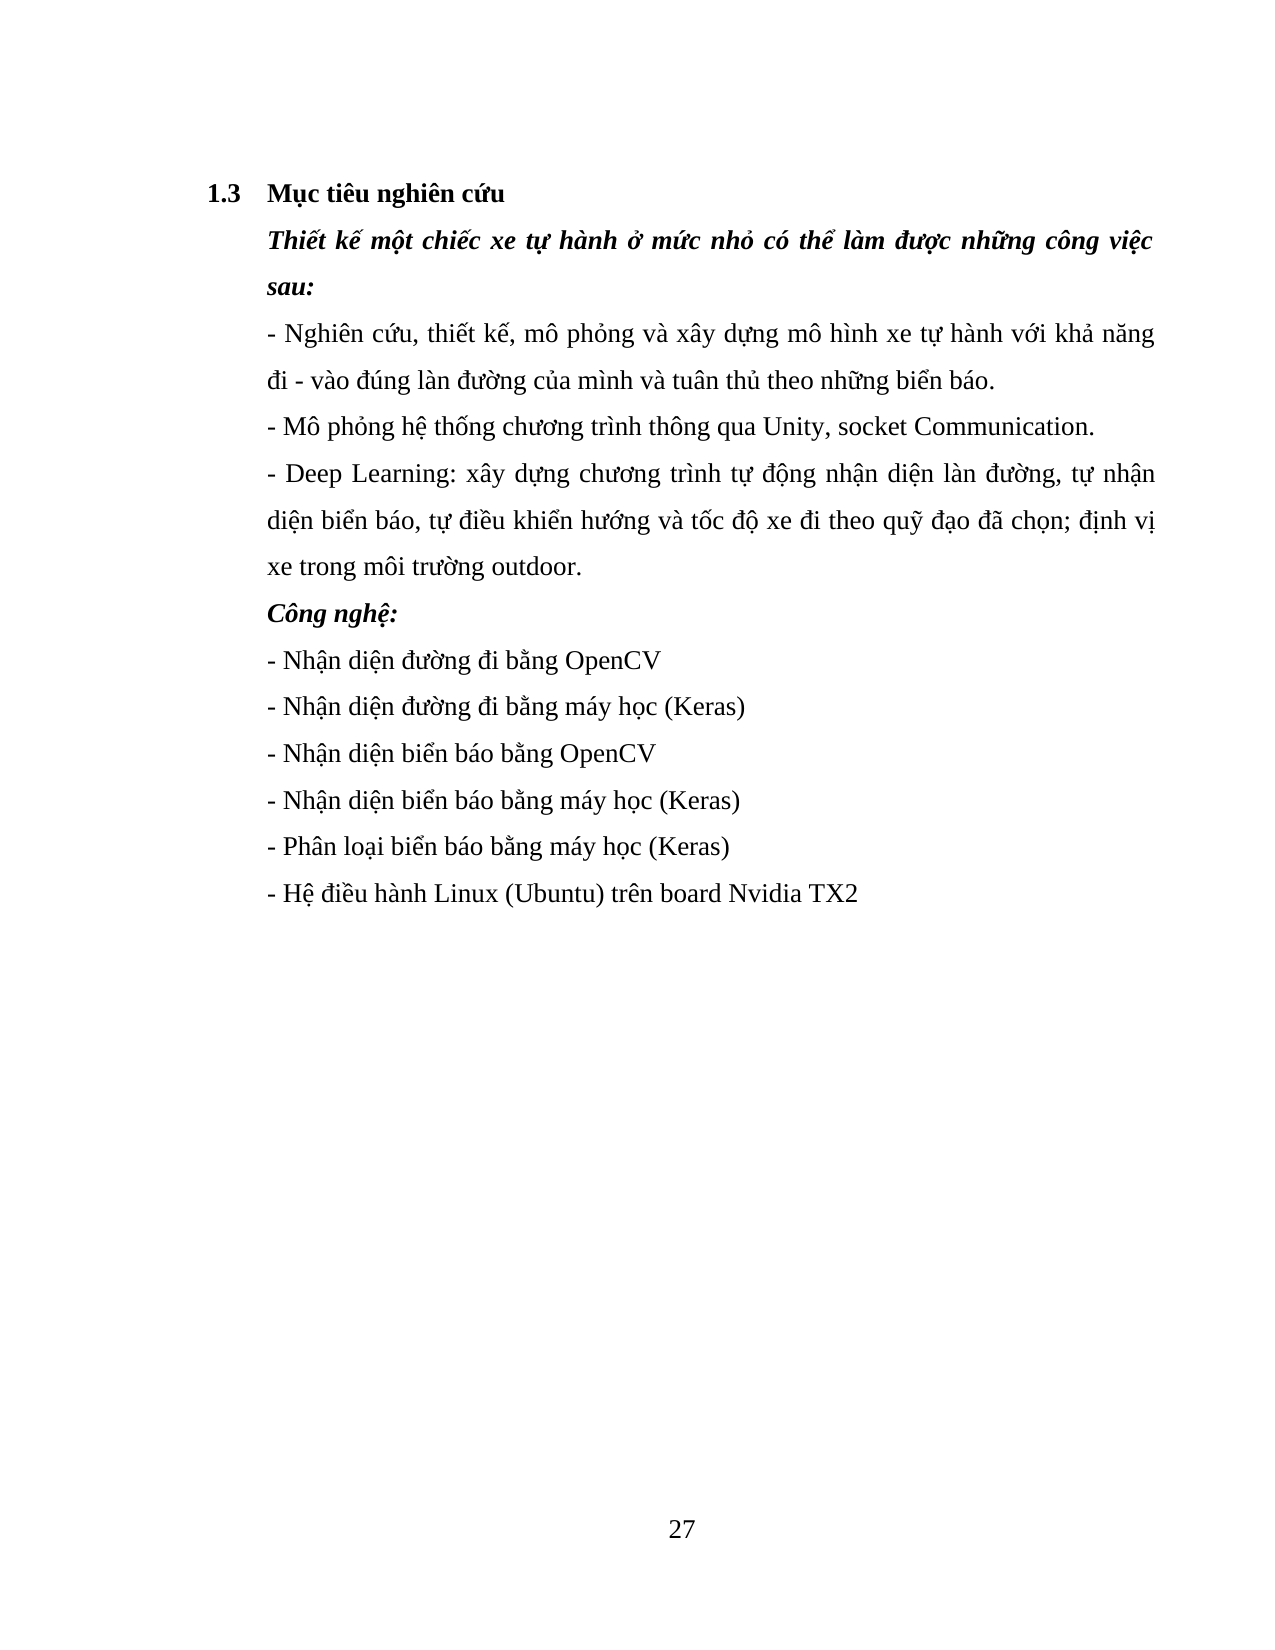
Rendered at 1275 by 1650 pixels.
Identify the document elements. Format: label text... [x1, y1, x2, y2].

text Công nghệ: [267, 597, 1157, 628]
text Thiết kế một chiếc xe tự hành ở mức nhỏ có thể làm được những công việc sau: [267, 224, 1157, 302]
text - Nghiên cứu, thiết kế, mô phỏng và xây dựng mô hình xe tự hành với khả năng đi - vào đúng làn đường của mình và tuân thủ theo những biển báo. [267, 317, 1157, 395]
text - Nhận diện biển báo bằng máy học (Keras) [267, 784, 1157, 815]
text - Phân loại biển báo bằng máy học (Keras) [267, 831, 1157, 862]
text - Mô phỏng hệ thống chương trình thông qua Unity, socket Communication. [267, 411, 1157, 442]
text - Nhận diện đường đi bằng máy học (Keras) [267, 691, 1157, 722]
text - Deep Learning: xây dựng chương trình tự động nhận diện làn đường, tự nhận diện biển báo, tự điều khiển hướng và tốc độ xe đi theo quỹ đạo đã chọn; định vị xe trong môi trường outdoor. [267, 457, 1157, 582]
text - Nhận diện biển báo bằng OpenCV [267, 737, 1157, 768]
text - Hệ điều hành Linux (Ubuntu) trên board Nvidia TX2 [267, 877, 1157, 908]
text - Nhận diện đường đi bằng OpenCV [267, 644, 1157, 675]
subtitle Mục tiêu nghiên cứu [207, 177, 1157, 208]
